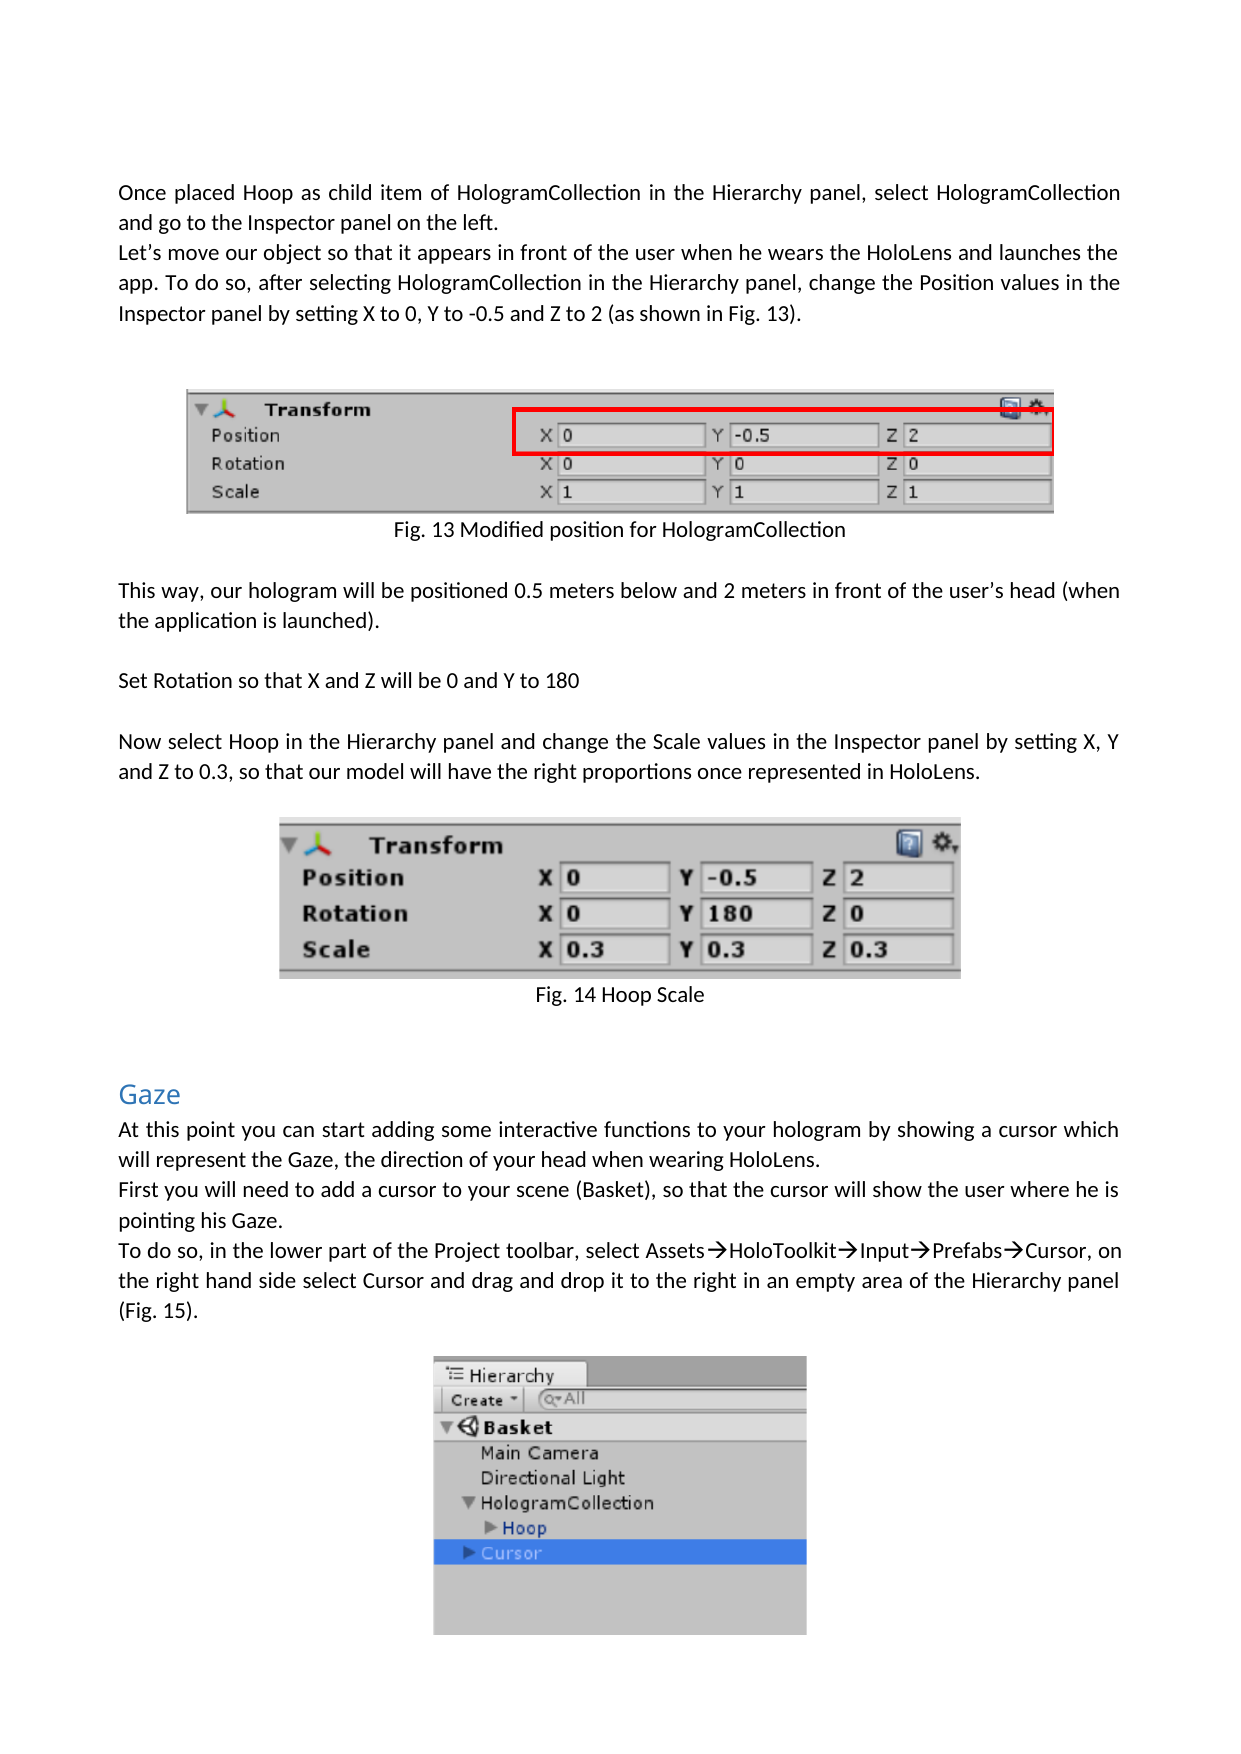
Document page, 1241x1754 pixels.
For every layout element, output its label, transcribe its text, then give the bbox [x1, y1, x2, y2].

text Now select Hoop in the Hierarchy panel and change the Scale values in the Inspector panel by setting X, Y and Z to 0.3, so that our model will have the right proportions once represented in HoloLens. [118, 727, 1122, 785]
picture [279, 817, 961, 979]
text To do so, in the lower part of the Project toolbar, select AssetsHoloToolkitInputPrefabsCursor, on the right hand side select Cursor and drag and drop it to the right in an empty area of the Hierarchy panel (Fig. 15). [118, 1236, 1122, 1324]
subtitle Gaze [118, 1075, 1122, 1112]
text Let’s move our object so that it appears in front of the user when he wears the HoloLens and launches the app. To do so, after selecting HologramCollection in the Hierarchy panel, change the Position values in the Inspector panel by setting X to 0, Y to -0.5 and Z to 2 (as shown in Fig. 13). [118, 238, 1122, 327]
text This way, our hologram will be positioned 0.5 meters below and 2 meters in front of the user’s head (when the application is launched). [118, 576, 1122, 634]
text Fig. 14 Hoop Scale [118, 981, 1122, 1009]
text Set Rotation so that X and Z will be 0 and Y to 180 [118, 667, 1122, 695]
text At this point you can start adding some interactive functions to your hologram by showing a cursor which will represent the Gaze, the direction of your head when wearing HoloLens. [118, 1115, 1122, 1173]
picture [186, 389, 1054, 514]
text Once placed Hoop as child item of HologramCollection in the Hierarchy panel, select HologramCollection and go to the Inspector panel on the left. [118, 178, 1122, 236]
text First you will need to add a cursor to your scene (Basket), so that the cursor will show the user where he is pointing his Gaze. [118, 1176, 1122, 1234]
text Fig. 13 Modified position for HologramCollection [118, 516, 1122, 544]
picture [433, 1356, 807, 1635]
